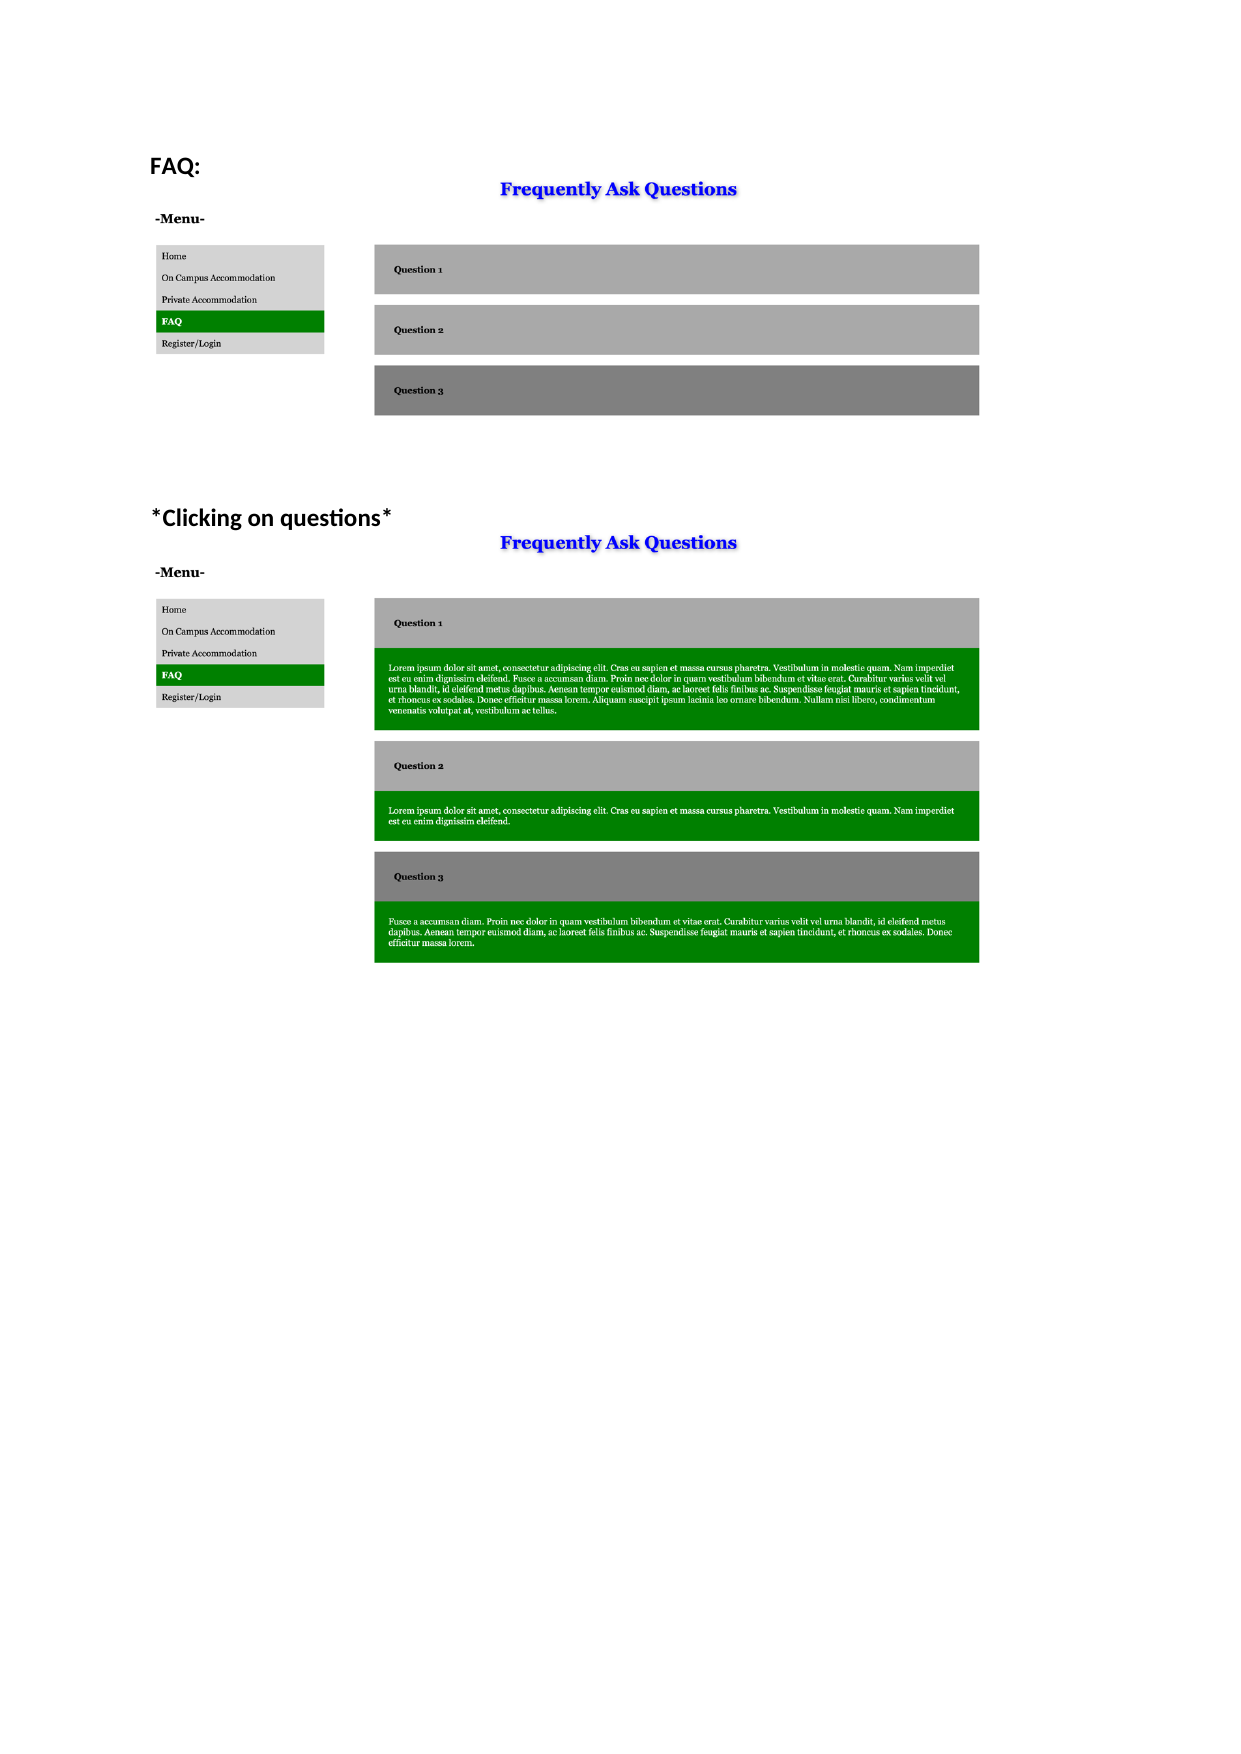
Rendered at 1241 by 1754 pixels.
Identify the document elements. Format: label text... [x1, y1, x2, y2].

text FAQ: [150, 150, 1090, 180]
picture [150, 180, 1091, 472]
text *Clicking on questions* [150, 503, 1090, 533]
picture [150, 533, 1091, 1017]
